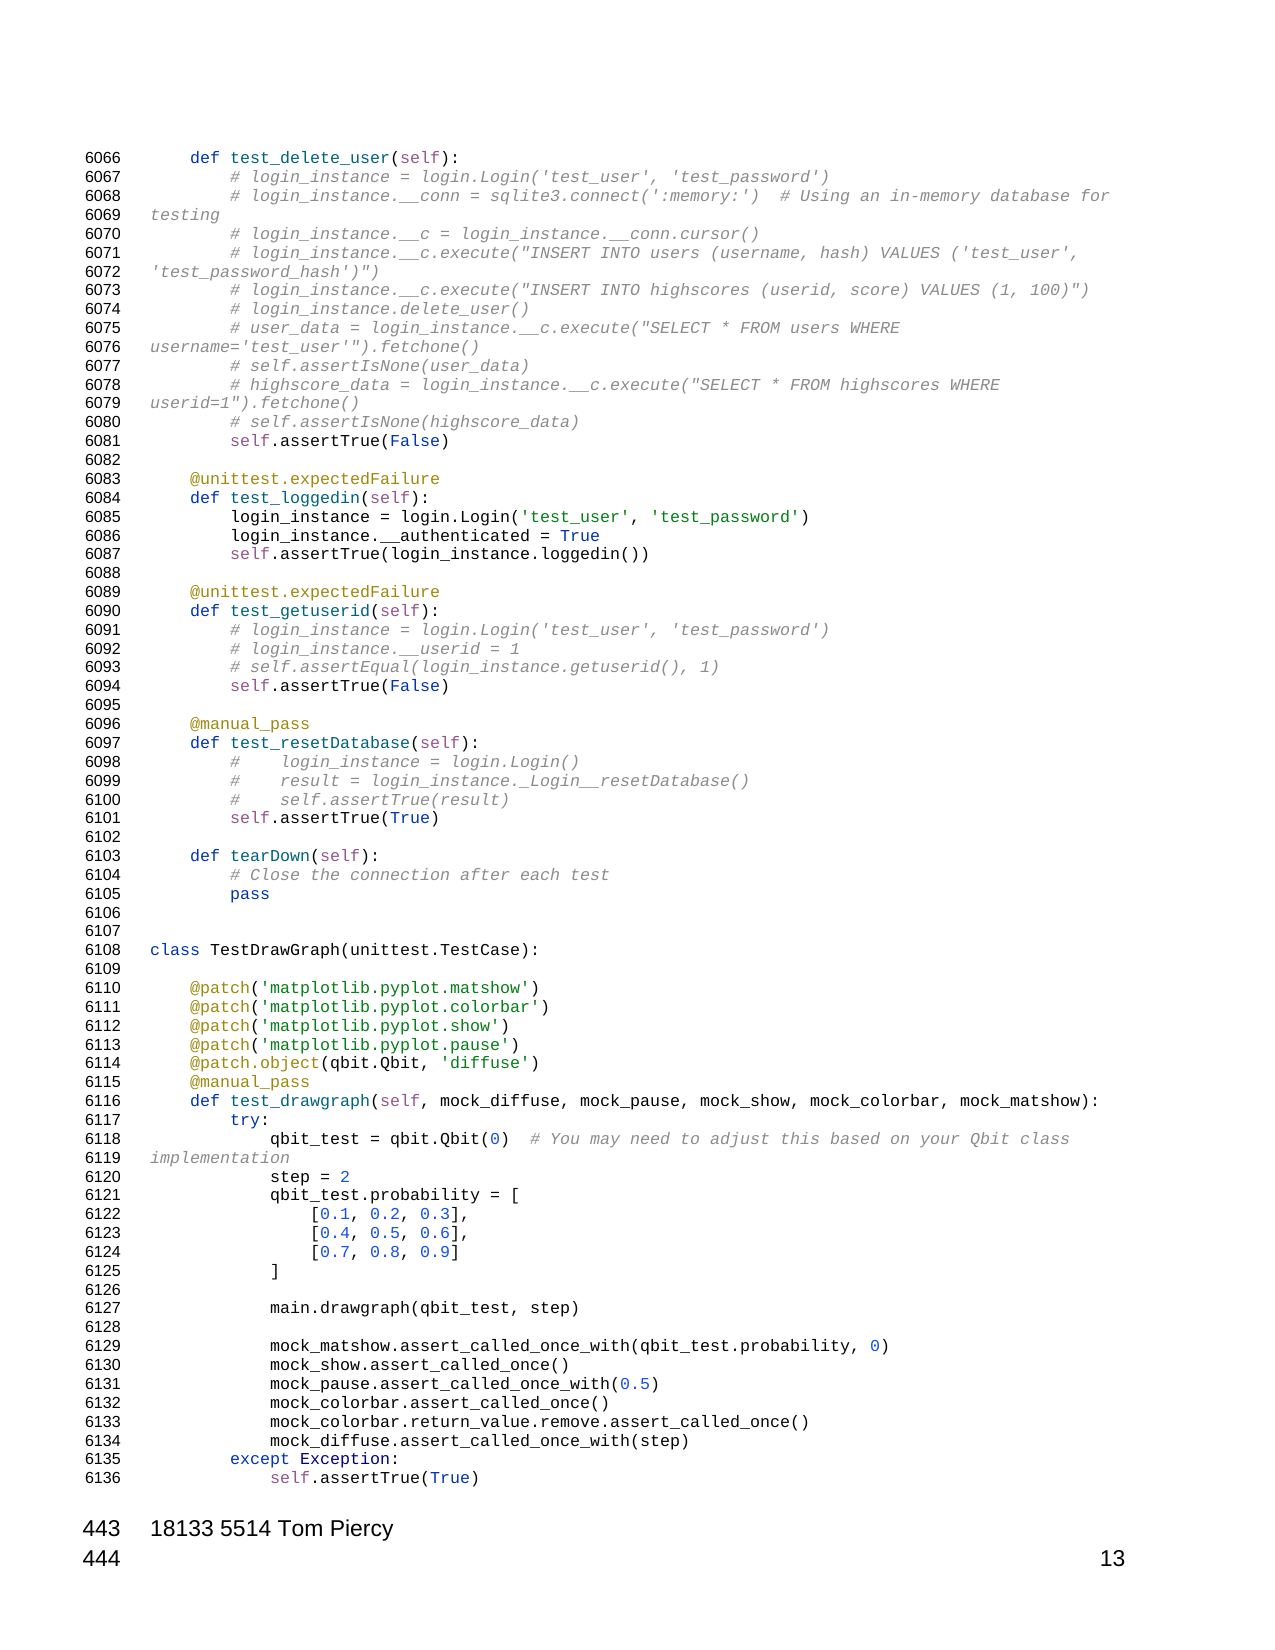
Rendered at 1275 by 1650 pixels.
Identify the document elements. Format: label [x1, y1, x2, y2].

text [150, 150, 1125, 1489]
